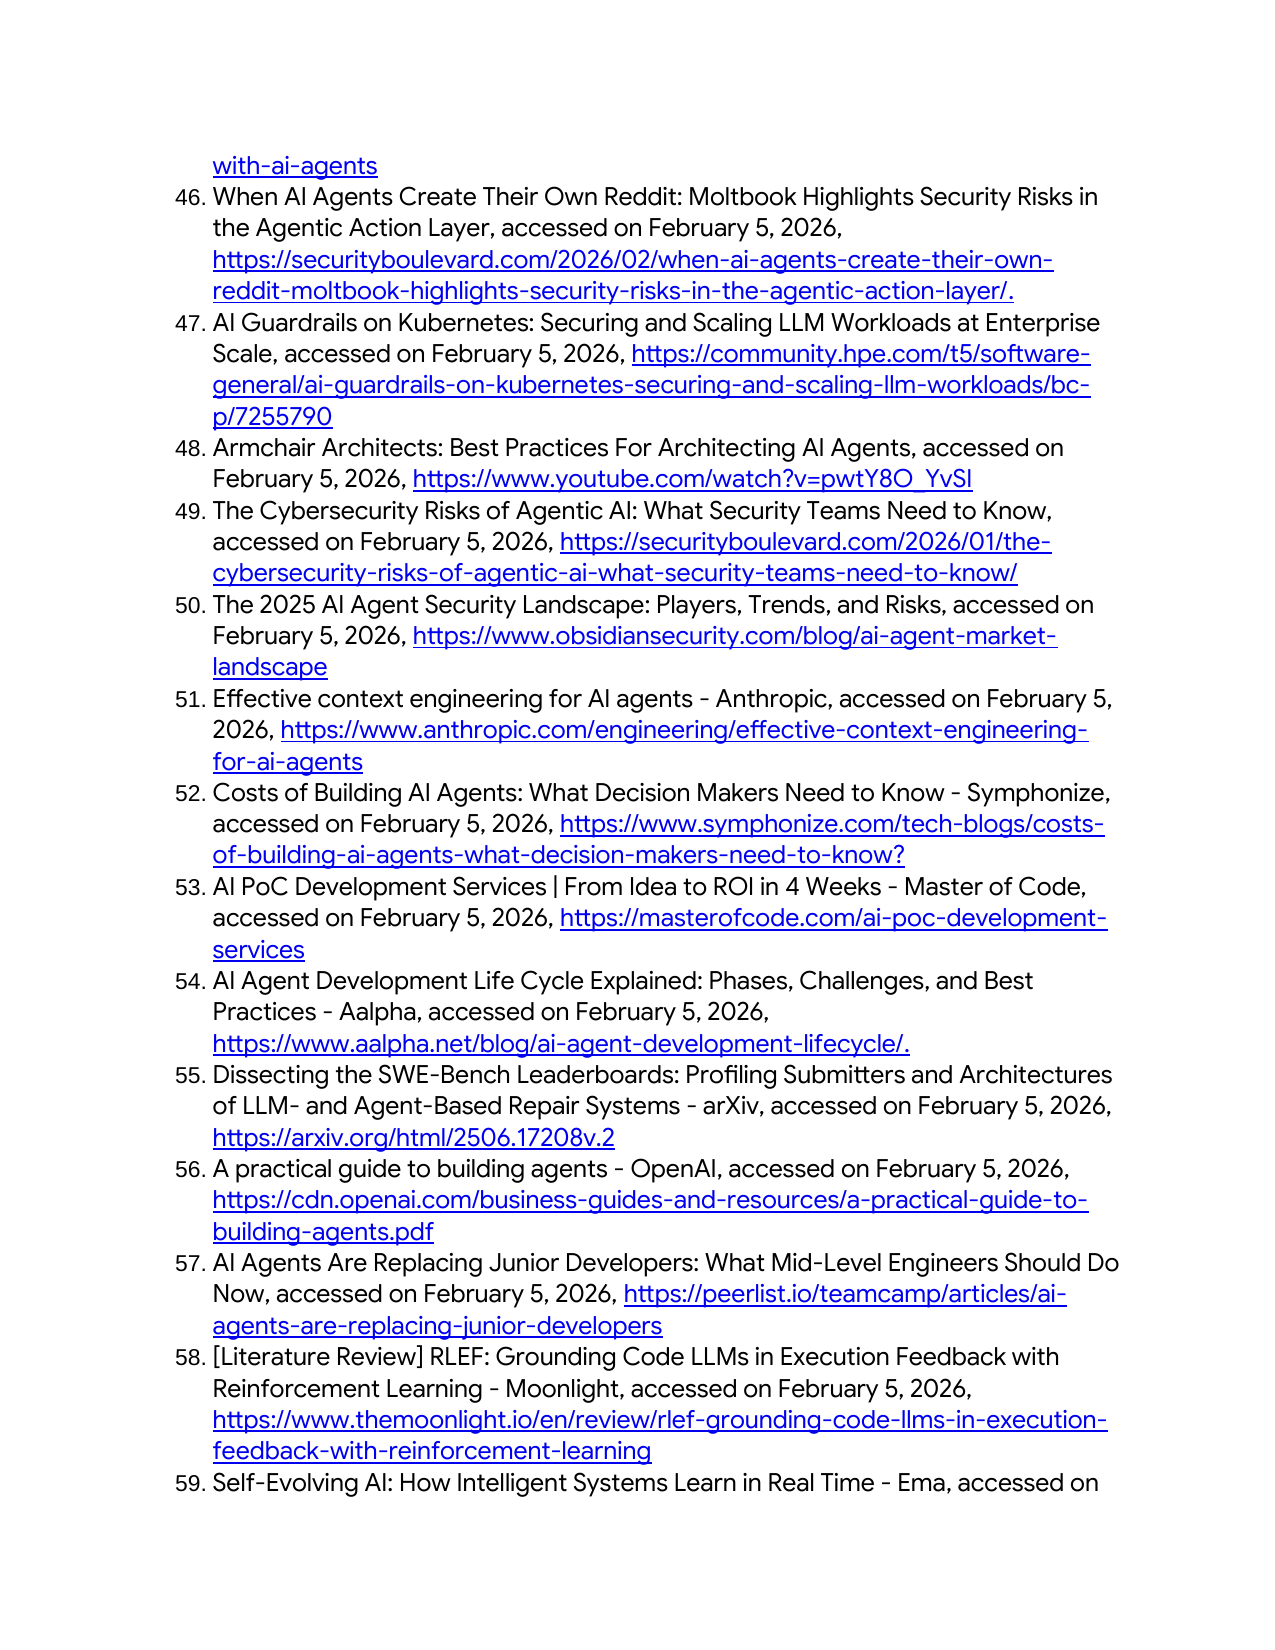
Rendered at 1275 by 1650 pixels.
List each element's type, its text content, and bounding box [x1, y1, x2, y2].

list When AI Agents Create Their Own Reddit: Moltbook Highlights Security Risks in the Agentic Action Layer, accessed on February 5, 2026, https://securityboulevard.com/2026/02/when-ai-agents-create-their-own-reddit-moltbook-highlights-security-risks-in-the-agentic-action-layer/. [175, 181, 1125, 307]
list [Literature Review] RLEF: Grounding Code LLMs in Execution Feedback with Reinforcement Learning - Moonlight, accessed on February 5, 2026, https://www.themoonlight.io/en/review/rlef-grounding-code-llms-in-execution-feedback-with-reinforcement-learning [175, 1341, 1125, 1467]
list The 2025 AI Agent Security Landscape: Players, Trends, and Risks, accessed on February 5, 2026, https://www.obsidiansecurity.com/blog/ai-agent-market-landscape [175, 589, 1125, 683]
list AI Agent Development Life Cycle Explained: Phases, Challenges, and Best Practices - Aalpha, accessed on February 5, 2026, https://www.aalpha.net/blog/ai-agent-development-lifecycle/. [175, 965, 1125, 1059]
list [175, 1467, 1125, 1498]
list AI Guardrails on Kubernetes: Securing and Scaling LLM Workloads at Enterprise Scale, accessed on February 5, 2026, https://community.hpe.com/t5/software-general/ai-guardrails-on-kubernetes-securing-and-scaling-llm-workloads/bc-p/7255790 [175, 307, 1125, 432]
list AI PoC Development Services | From Idea to ROI in 4 Weeks - Master of Code, accessed on February 5, 2026, https://masterofcode.com/ai-poc-development-services [175, 871, 1125, 965]
list Effective context engineering for AI agents - Anthropic, accessed on February 5, 2026, https://www.anthropic.com/engineering/effective-context-engineering-for-ai-agents [175, 683, 1125, 777]
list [175, 150, 1125, 181]
list Dissecting the SWE-Bench Leaderboards: Profiling Submitters and Architectures of LLM- and Agent-Based Repair Systems - arXiv, accessed on February 5, 2026, https://arxiv.org/html/2506.17208v.2 [175, 1059, 1125, 1153]
list The Cybersecurity Risks of Agentic AI: What Security Teams Need to Know, accessed on February 5, 2026, https://securityboulevard.com/2026/01/the-cybersecurity-risks-of-agentic-ai-what-security-teams-need-to-know/ [175, 495, 1125, 589]
list AI Agents Are Replacing Junior Developers: What Mid-Level Engineers Should Do Now, accessed on February 5, 2026, https://peerlist.io/teamcamp/articles/ai-agents-are-replacing-junior-developers [175, 1247, 1125, 1341]
list Costs of Building AI Agents: What Decision Makers Need to Know - Symphonize, accessed on February 5, 2026, https://www.symphonize.com/tech-blogs/costs-of-building-ai-agents-what-decision-makers-need-to-know? [175, 777, 1125, 871]
list Armchair Architects: Best Practices For Architecting AI Agents, accessed on February 5, 2026, https://www.youtube.com/watch?v=pwtY8O_YvSI [175, 432, 1125, 495]
list A practical guide to building agents - OpenAI, accessed on February 5, 2026, https://cdn.openai.com/business-guides-and-resources/a-practical-guide-to-building-agents.pdf [175, 1153, 1125, 1247]
